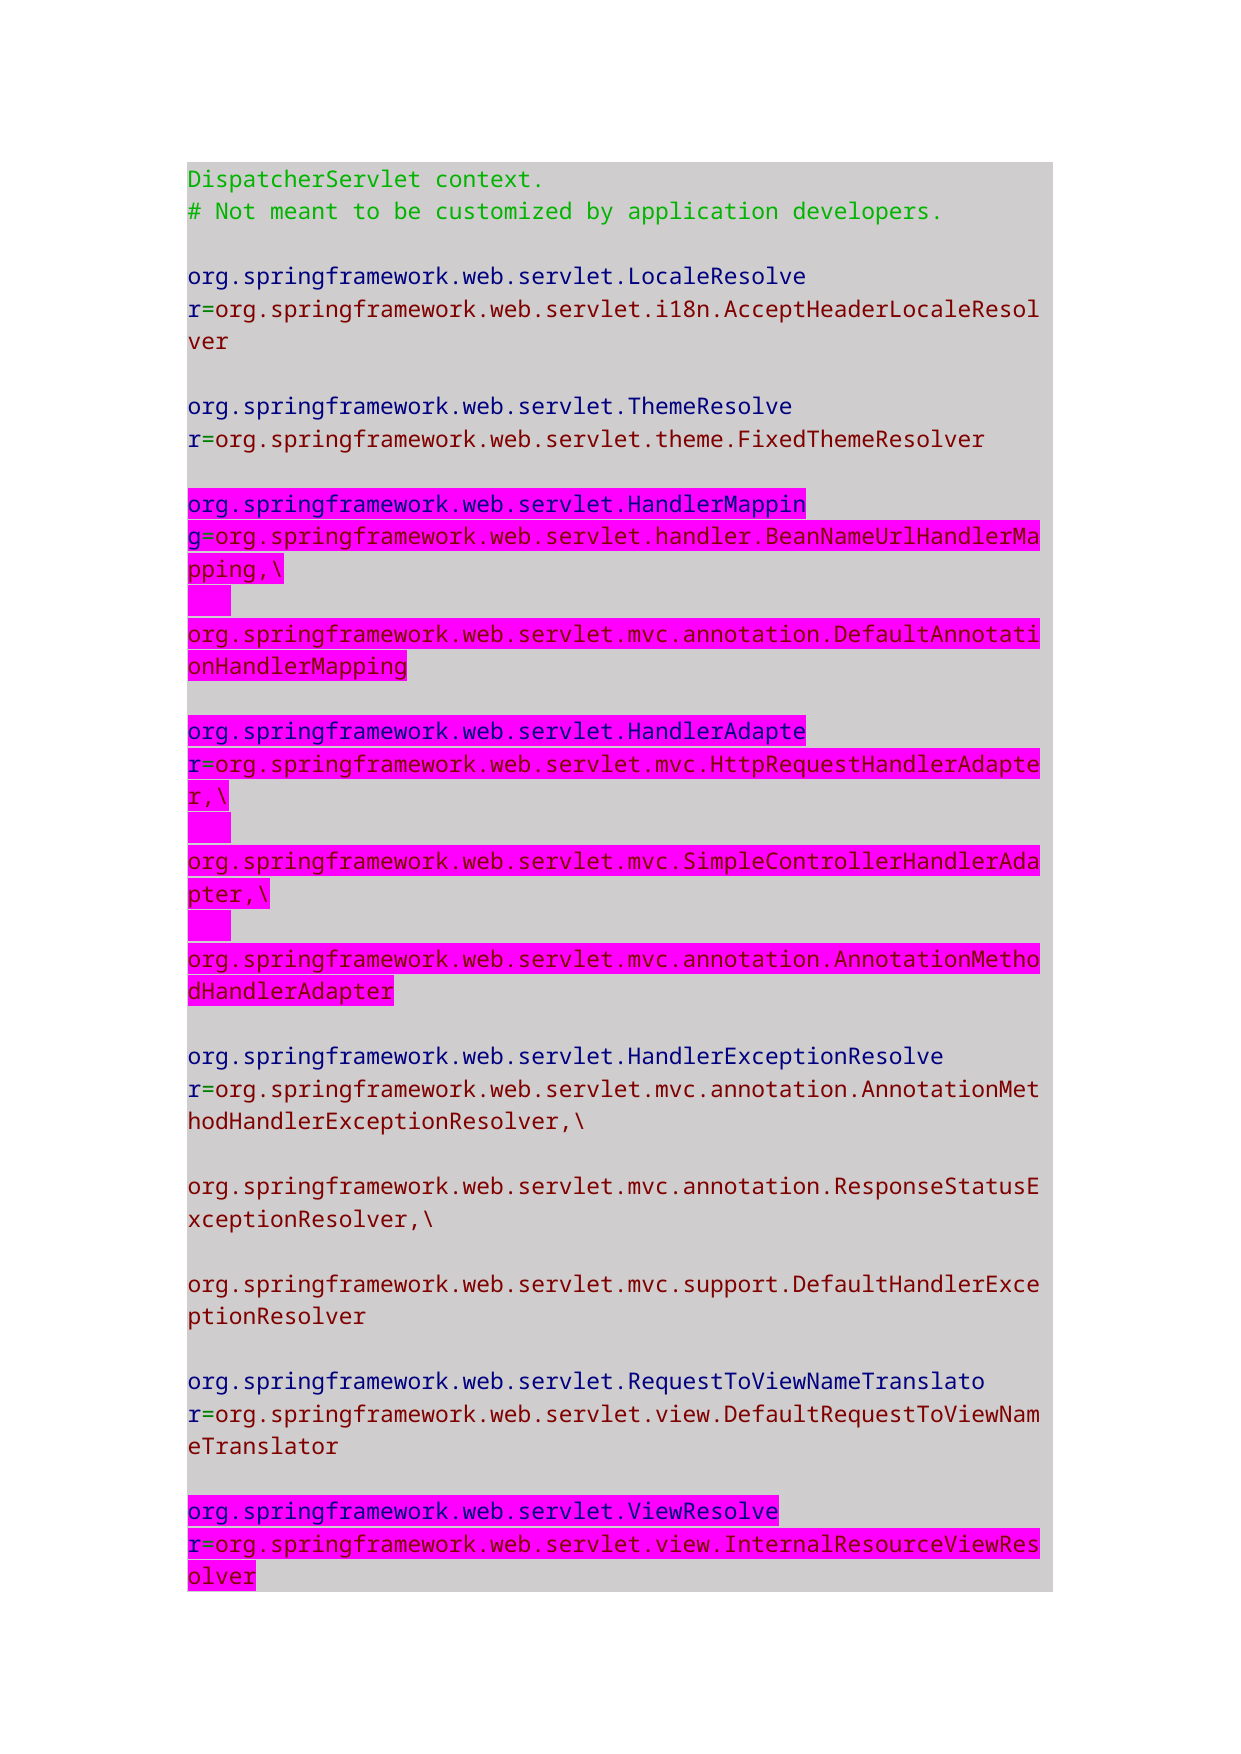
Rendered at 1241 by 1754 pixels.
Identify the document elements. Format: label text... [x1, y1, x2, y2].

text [187, 162, 1053, 194]
text org.springframework.web.servlet.RequestToViewNameTranslator=org.springframework.web.servlet.view.DefaultRequestToViewNameTranslator [187, 1364, 1053, 1462]
text org.springframework.web.servlet.ViewResolver=org.springframework.web.servlet.view.InternalResourceViewResolver [187, 1494, 1053, 1592]
text org.springframework.web.servlet.HandlerExceptionResolver=org.springframework.web.servlet.mvc.annotation.AnnotationMethodHandlerExceptionResolver,\ [187, 1039, 1053, 1137]
text org.springframework.web.servlet.ThemeResolver=org.springframework.web.servlet.theme.FixedThemeResolver [187, 389, 1053, 454]
text org.springframework.web.servlet.mvc.SimpleControllerHandlerAdapter,\ [187, 812, 1053, 909]
text org.springframework.web.servlet.mvc.annotation.AnnotationMethodHandlerAdapter [187, 909, 1053, 1007]
text org.springframework.web.servlet.mvc.support.DefaultHandlerExceptionResolver [187, 1234, 1053, 1332]
text org.springframework.web.servlet.HandlerMapping=org.springframework.web.servlet.handler.BeanNameUrlHandlerMapping,\ [187, 487, 1053, 584]
text org.springframework.web.servlet.mvc.annotation.DefaultAnnotationHandlerMapping [187, 584, 1053, 682]
text org.springframework.web.servlet.mvc.annotation.ResponseStatusExceptionResolver,\ [187, 1137, 1053, 1234]
text org.springframework.web.servlet.LocaleResolver=org.springframework.web.servlet.i18n.AcceptHeaderLocaleResolver [187, 259, 1053, 357]
text org.springframework.web.servlet.HandlerAdapter=org.springframework.web.servlet.mvc.HttpRequestHandlerAdapter,\ [187, 714, 1053, 812]
text # Not meant to be customized by application developers. [187, 194, 1053, 227]
